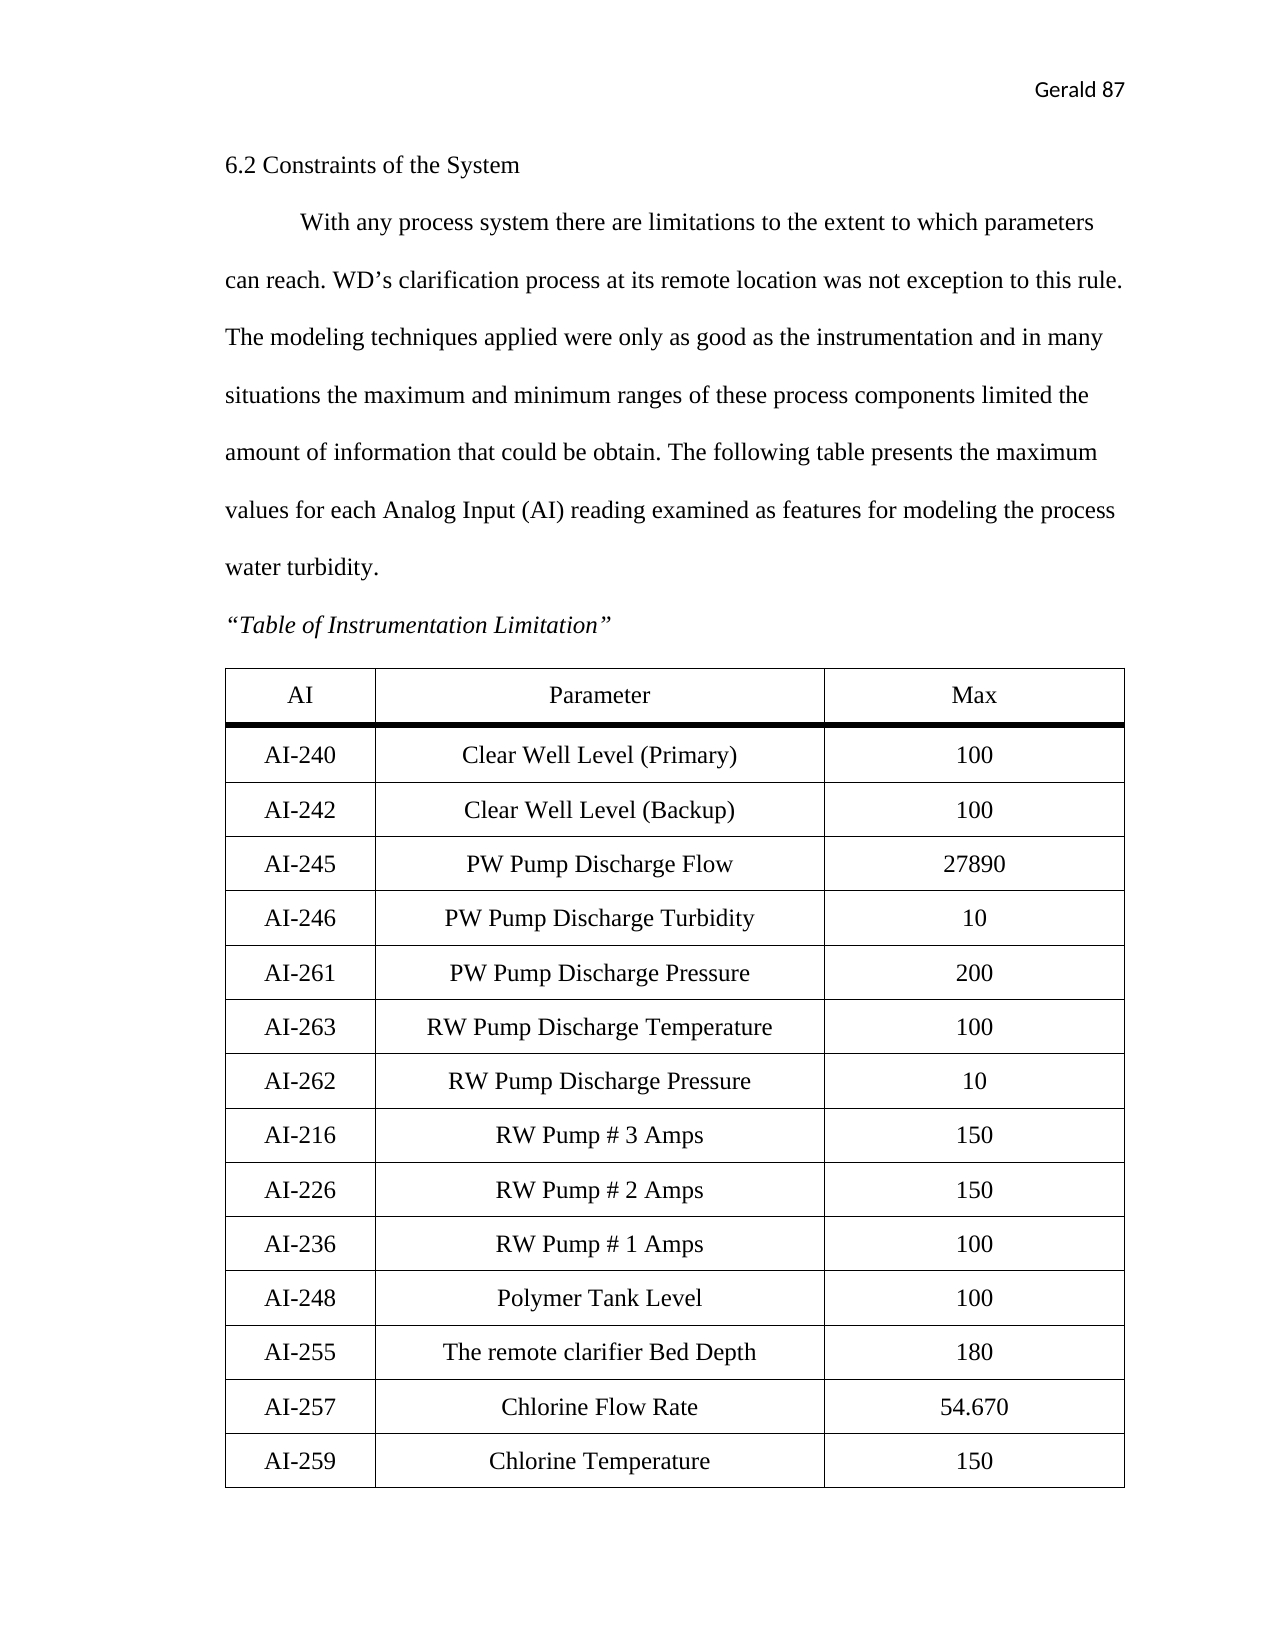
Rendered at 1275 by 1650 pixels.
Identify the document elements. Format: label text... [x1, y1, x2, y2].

table_cell RW Pump Discharge Pressure [376, 1054, 824, 1107]
table_cell AI-248 [226, 1271, 375, 1324]
table_cell AI-240 [226, 728, 375, 782]
table_cell 100 [825, 1271, 1124, 1324]
table_cell PW Pump Discharge Pressure [376, 946, 824, 999]
table_cell Polymer Tank Level [376, 1271, 824, 1324]
table_cell 180 [825, 1326, 1124, 1379]
table_cell AI-246 [226, 891, 375, 944]
table_header AI [226, 669, 375, 722]
table_cell AI-261 [226, 946, 375, 999]
table_cell 150 [825, 1434, 1124, 1487]
table_cell 150 [825, 1163, 1124, 1216]
text With any process system there are limitations to the extent to which parameters can reach. WD’s clarification process at its remote location was not exception to this rule. The modeling techniques applied were only as good as the instrumentation and in many situations the maximum and minimum ranges of these process components limited the amount of information that could be obtain. The following table presents the maximum values for each Analog Input (AI) reading examined as features for modeling the process water turbidity. [225, 207, 1125, 581]
table_cell RW Pump # 3 Amps [376, 1109, 824, 1162]
table_cell AI-259 [226, 1434, 375, 1487]
table_cell RW Pump # 1 Amps [376, 1217, 824, 1270]
table_cell 27890 [825, 837, 1124, 890]
table_cell Chlorine Temperature [376, 1434, 824, 1487]
table_cell RW Pump # 2 Amps [376, 1163, 824, 1216]
table_cell AI-263 [226, 1000, 375, 1053]
table_cell 100 [825, 783, 1124, 836]
table_cell AI-245 [226, 837, 375, 890]
table_cell RW Pump Discharge Temperature [376, 1000, 824, 1053]
table_cell 150 [825, 1109, 1124, 1162]
table_cell 10 [825, 891, 1124, 944]
table_cell AI-262 [226, 1054, 375, 1107]
table_cell AI-242 [226, 783, 375, 836]
table_cell 100 [825, 728, 1124, 782]
table_cell AI-257 [226, 1380, 375, 1433]
table_cell 100 [825, 1000, 1124, 1053]
table_cell 10 [825, 1054, 1124, 1107]
table_header Parameter [376, 669, 824, 722]
table_cell PW Pump Discharge Flow [376, 837, 824, 890]
table_cell AI-255 [226, 1326, 375, 1379]
table_cell AI-226 [226, 1163, 375, 1216]
table_cell 100 [825, 1217, 1124, 1270]
table_cell Clear Well Level (Backup) [376, 783, 824, 836]
table_header Max [825, 669, 1124, 722]
table_cell Clear Well Level (Primary) [376, 728, 824, 782]
text “Table of Instrumentation Limitation” [225, 610, 1125, 639]
table_cell AI-216 [226, 1109, 375, 1162]
table_cell PW Pump Discharge Turbidity [376, 891, 824, 944]
table_cell The remote clarifier Bed Depth [376, 1326, 824, 1379]
table_cell Chlorine Flow Rate [376, 1380, 824, 1433]
table_cell 54.670 [825, 1380, 1124, 1433]
table_cell 200 [825, 946, 1124, 999]
table_cell AI-236 [226, 1217, 375, 1270]
subtitle 6.2 Constraints of the System [225, 150, 1125, 179]
